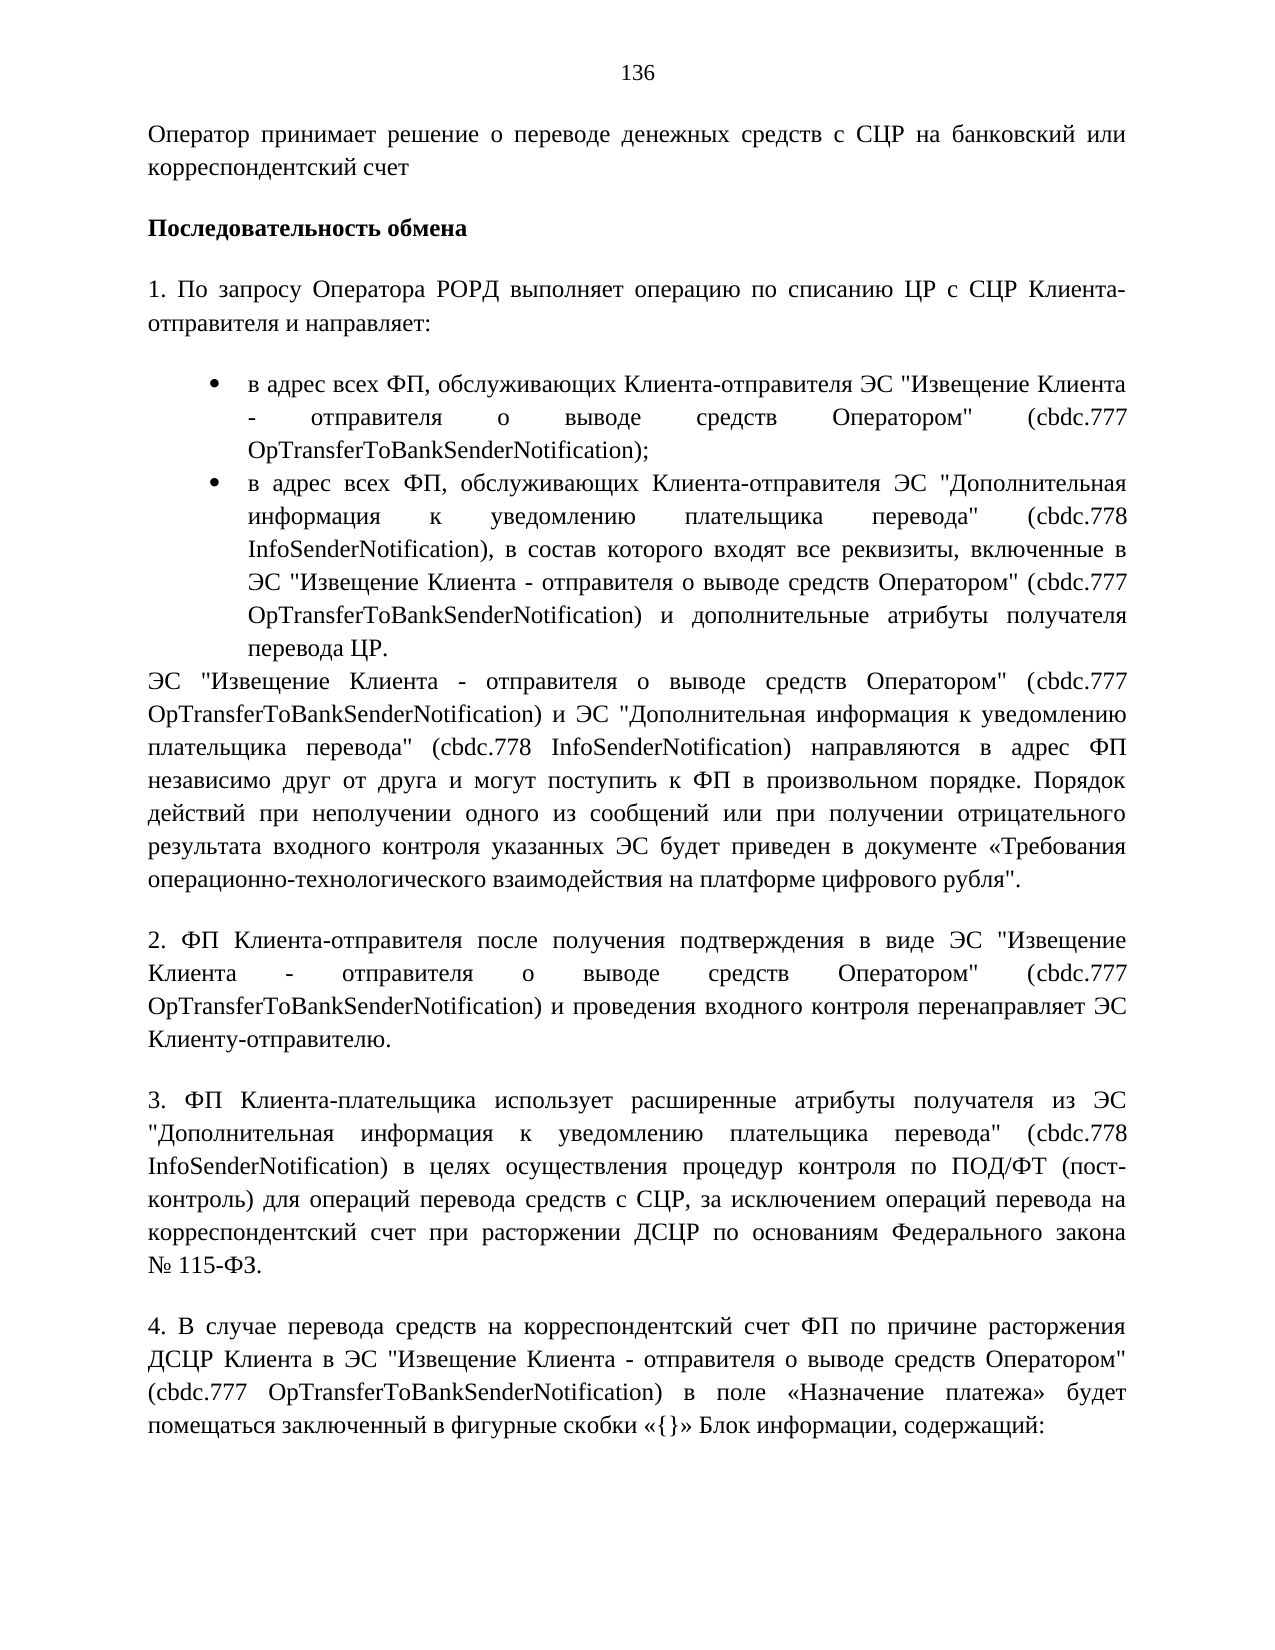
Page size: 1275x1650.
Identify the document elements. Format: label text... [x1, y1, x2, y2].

text 3. ФП Клиента-плательщика использует расширенные атрибуты получателя из ЭС "Дополнительная информация к уведомлению плательщика перевода" (cbdc.778 InfoSenderNotification) в целях осуществления процедур контроля по ПОД/ФТ (пост-контроль) для операций перевода средств с СЦР, за исключением операций перевода на корреспондентский счет при расторжении ДСЦР по основаниям Федерального закона № 115-ФЗ. [148, 1085, 1127, 1279]
text 2. ФП Клиента-отправителя после получения подтверждения в виде ЭС "Извещение Клиента - отправителя о выводе средств Оператором" (cbdc.777 OpTransferToBankSenderNotification) и проведения входного контроля перенаправляет ЭС Клиенту-отправителю. [148, 925, 1127, 1053]
list в адрес всех ФП, обслуживающих Клиента-отправителя ЭС "Извещение Клиента - отправителя о выводе средств Оператором" (cbdc.777 OpTransferToBankSenderNotification); [210, 369, 1127, 463]
text Оператор принимает решение о переводе денежных средств с СЦР на банковский или корреспондентский счет [148, 119, 1127, 181]
list в адрес всех ФП, обслуживающих Клиента-отправителя ЭС "Дополнительная информация к уведомлению плательщика перевода" (cbdc.778 InfoSenderNotification), в состав которого входят все реквизиты, включенные в ЭС "Извещение Клиента - отправителя о выводе средств Оператором" (cbdc.777 OpTransferToBankSenderNotification) и дополнительные атрибуты получателя перевода ЦР. [210, 468, 1127, 662]
text 4. В случае перевода средств на корреспондентский счет ФП по причине расторжения ДСЦР Клиента в ЭС "Извещение Клиента - отправителя о выводе средств Оператором" (cbdc.777 OpTransferToBankSenderNotification) в поле «Назначение платежа» будет помещаться заключенный в фигурные скобки «{}» Блок информации, содержащий: [148, 1311, 1127, 1439]
text Последовательность обмена [148, 213, 1127, 242]
text ЭС "Извещение Клиента - отправителя о выводе средств Оператором" (cbdc.777 OpTransferToBankSenderNotification) и ЭС "Дополнительная информация к уведомлению плательщика перевода" (cbdc.778 InfoSenderNotification) направляются в адрес ФП независимо друг от друга и могут поступить к ФП в произвольном порядке. Порядок действий при неполучении одного из сообщений или при получении отрицательного результата входного контроля указанных ЭС будет приведен в документе «Требования операционно-технологического взаимодействия на платформе цифрового рубля". [148, 666, 1127, 893]
text 1. По запросу Оператора РОРД выполняет операцию по списанию ЦР с СЦР Клиента-отправителя и направляет: [148, 274, 1127, 336]
